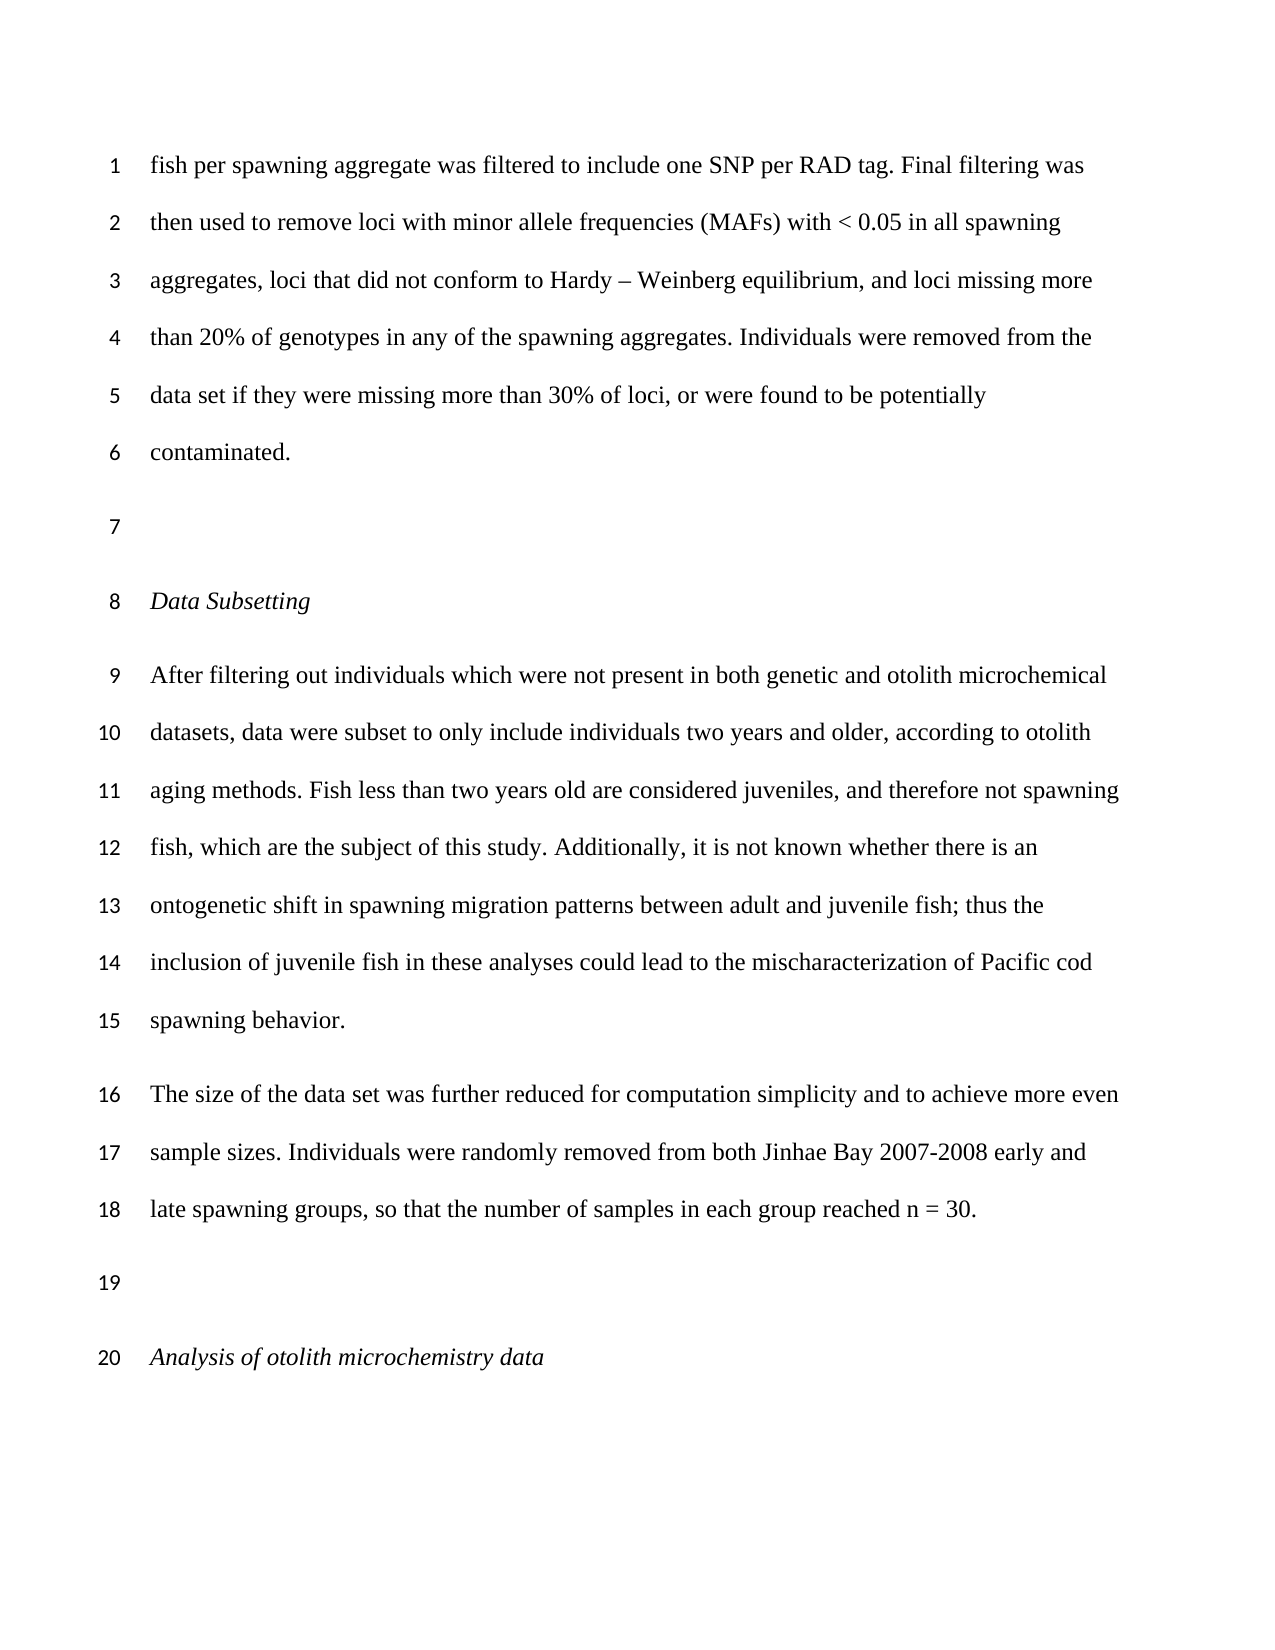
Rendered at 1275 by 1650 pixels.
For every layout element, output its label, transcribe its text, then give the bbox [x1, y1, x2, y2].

text Data Subsetting [150, 586, 1125, 614]
text The size of the data set was further reduced for computation simplicity and to achieve more even sample sizes. Individuals were randomly removed from both Jinhae Bay 2007-2008 early and late spawning groups, so that the number of samples in each group reached n = 30. [150, 1079, 1125, 1223]
text Analysis of otolith microchemistry data [150, 1342, 1125, 1371]
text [150, 150, 1125, 466]
text After filtering out individuals which were not present in both genetic and otolith microchemical datasets, data were subset to only include individuals two years and older, according to otolith aging methods. Fish less than two years old are considered juveniles, and therefore not spawning fish, which are the subject of this study. Additionally, it is not known whether there is an ontogenetic shift in spawning migration patterns between adult and juvenile fish; thus the inclusion of juvenile fish in these analyses could lead to the mischaracterization of Pacific cod spawning behavior. [150, 660, 1125, 1034]
